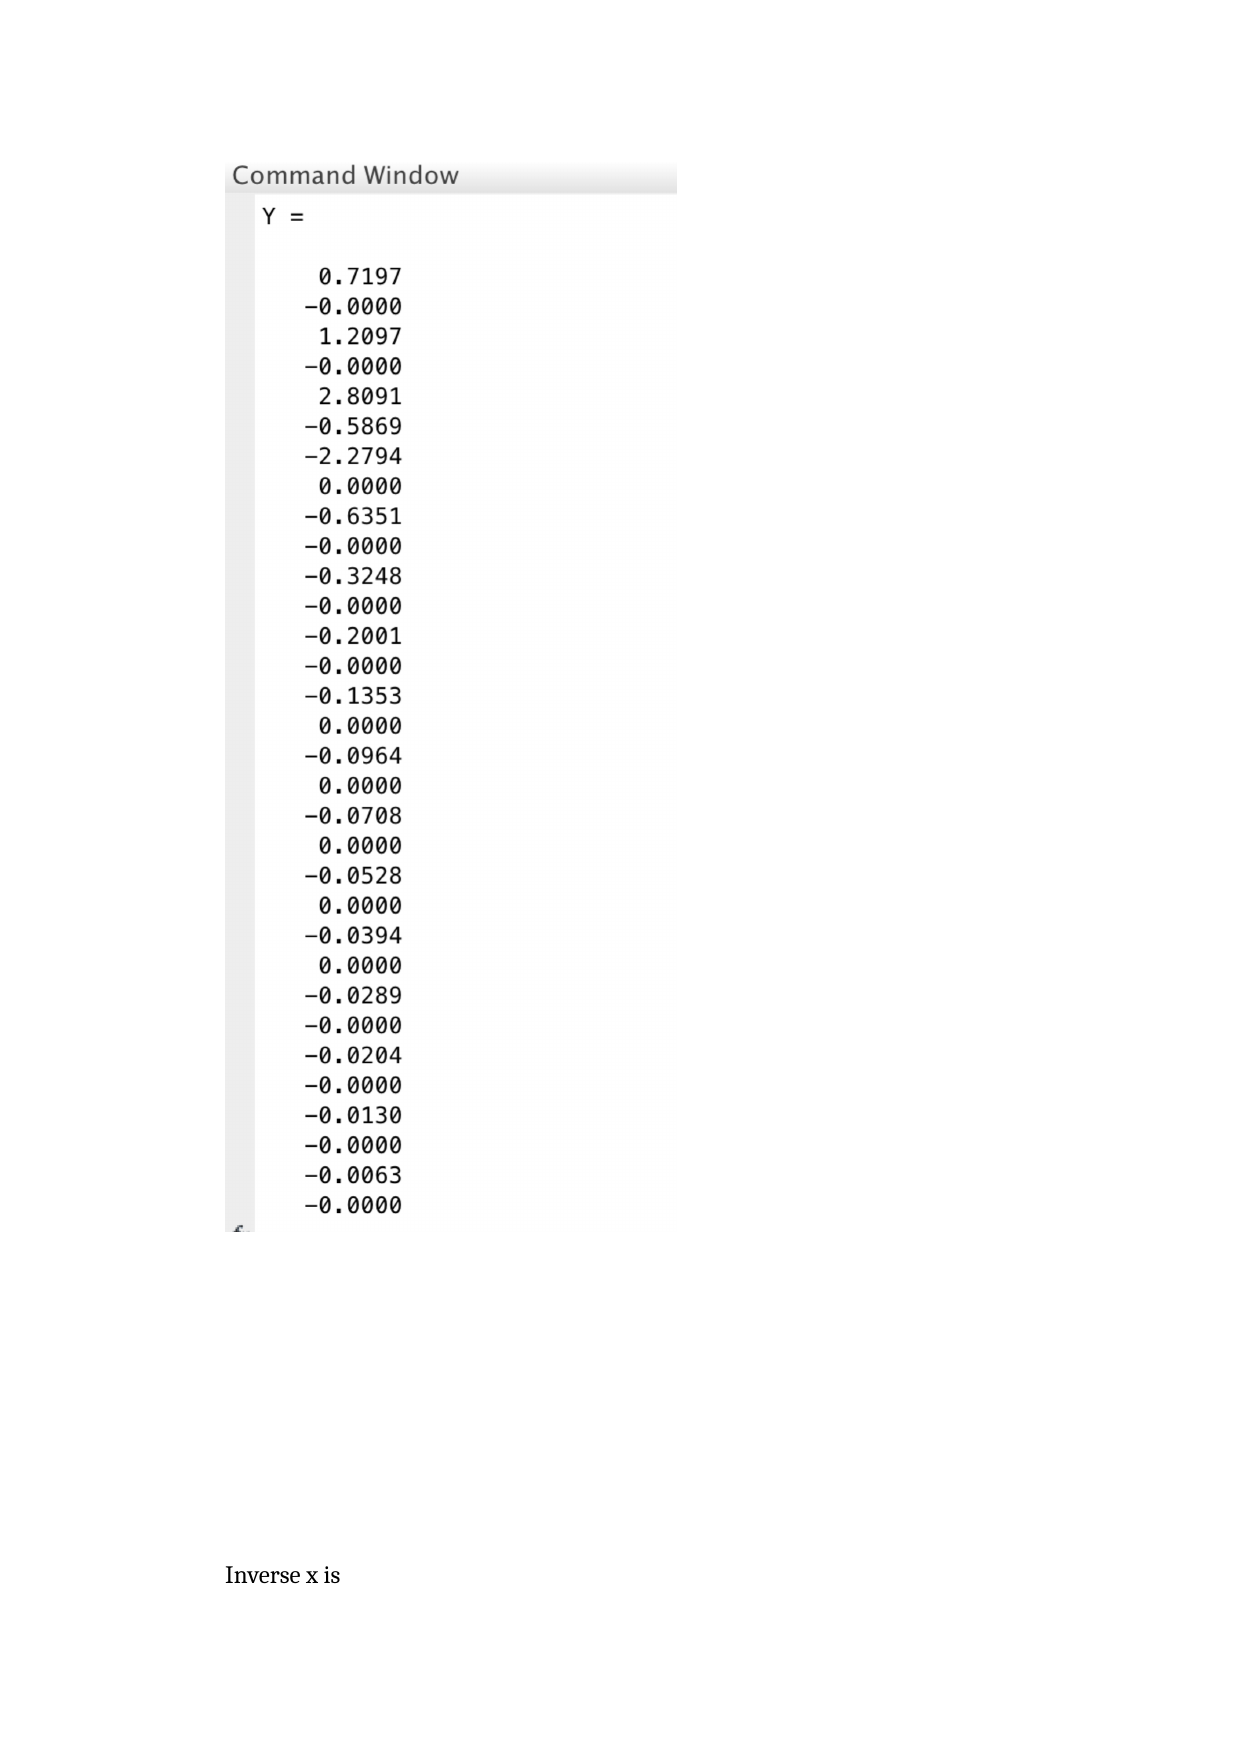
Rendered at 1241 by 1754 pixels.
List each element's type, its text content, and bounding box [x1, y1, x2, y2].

list Inverse x is [225, 1559, 1053, 1592]
picture [225, 162, 677, 1232]
